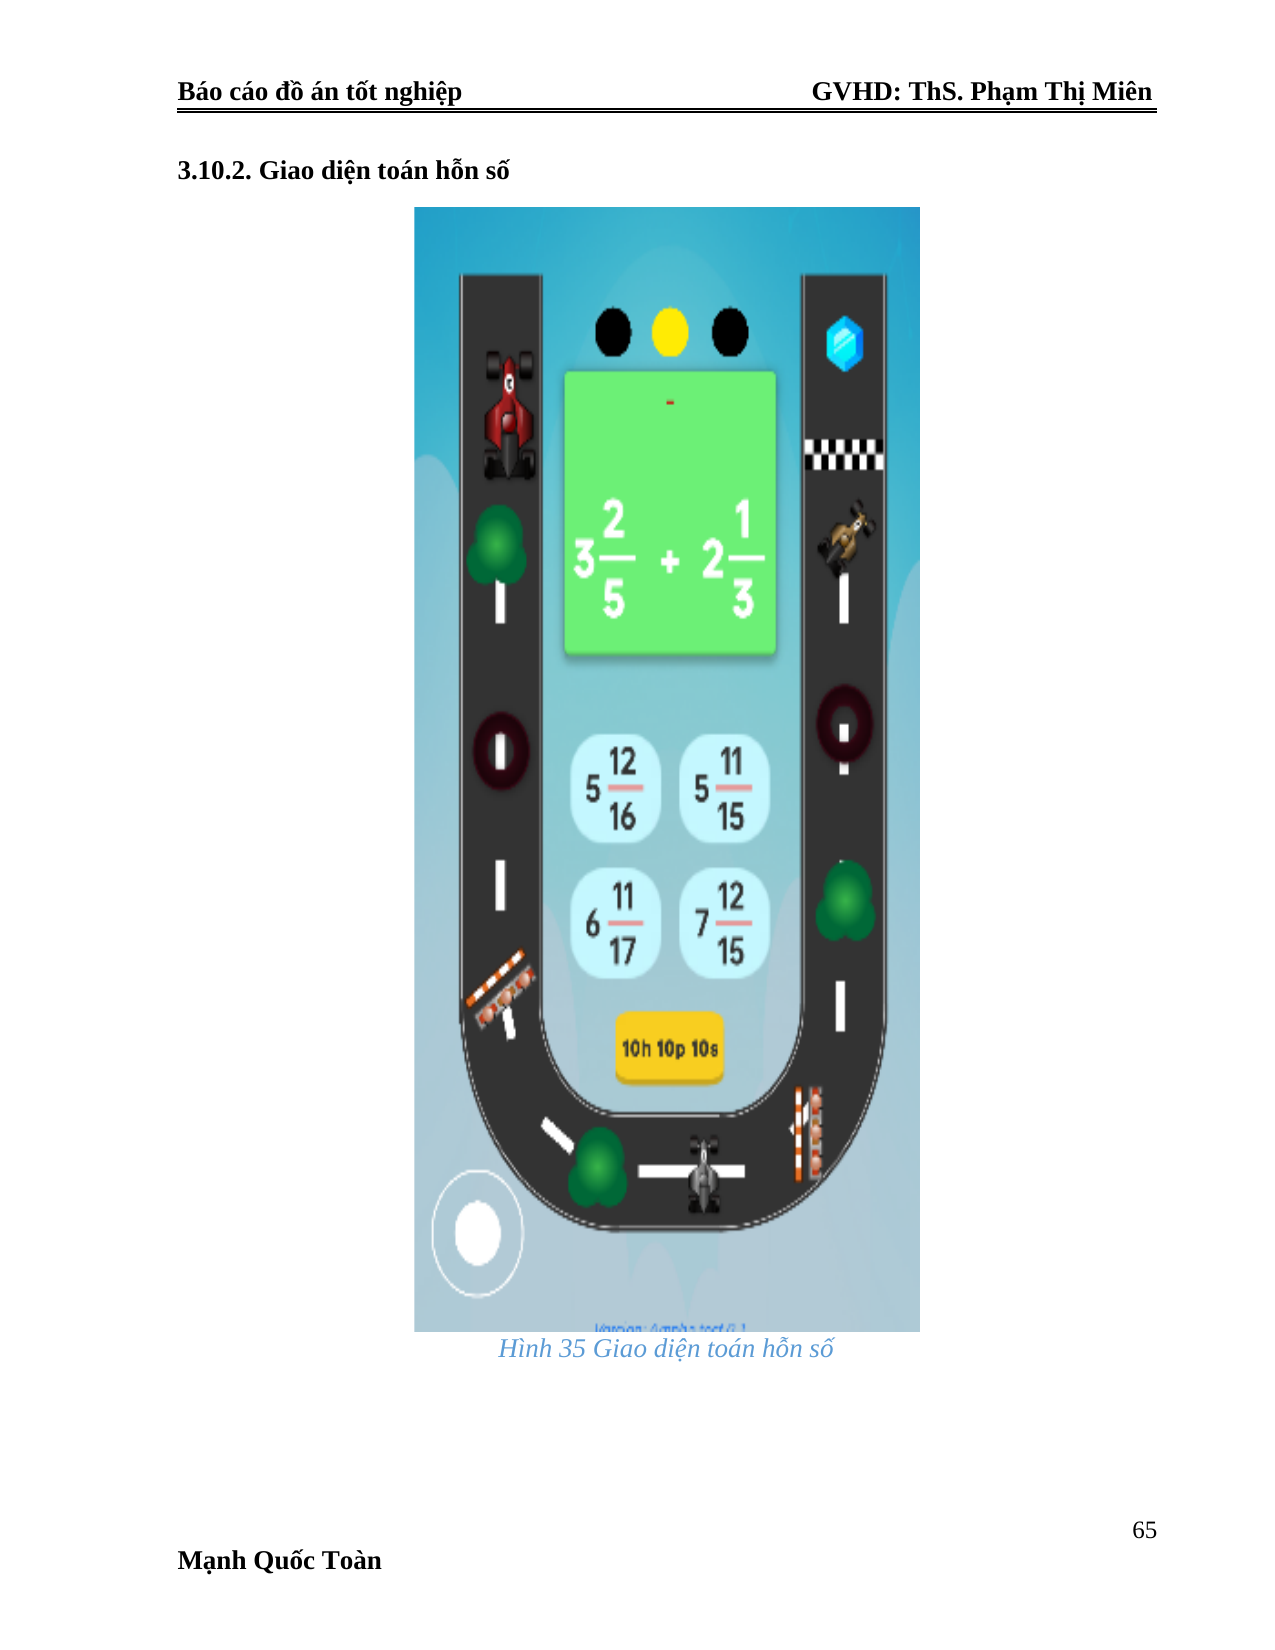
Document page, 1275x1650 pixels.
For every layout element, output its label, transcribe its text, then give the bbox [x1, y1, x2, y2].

text Hình 35 Giao diện toán hỗn số [177, 1332, 1157, 1363]
text Giao diện toán hỗn số [177, 154, 1157, 185]
picture [414, 207, 920, 1332]
